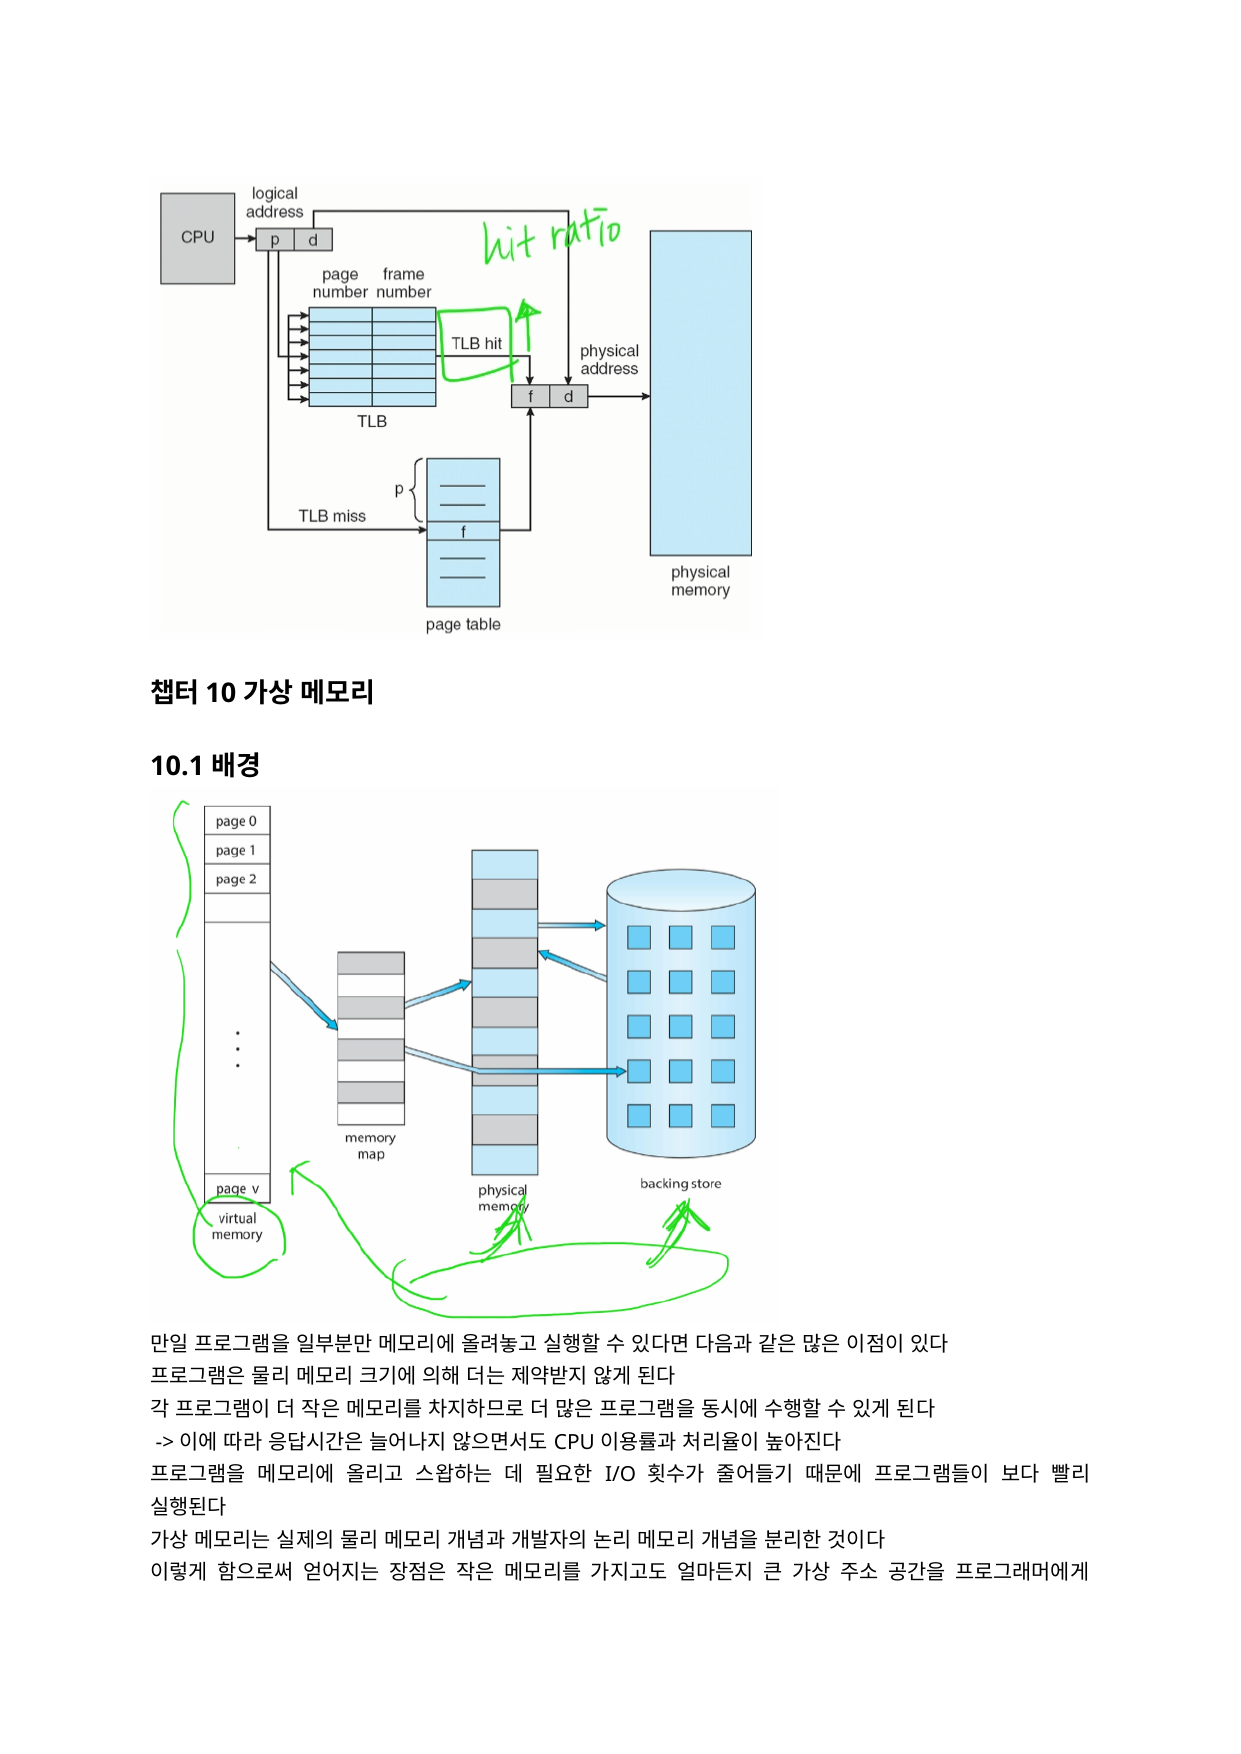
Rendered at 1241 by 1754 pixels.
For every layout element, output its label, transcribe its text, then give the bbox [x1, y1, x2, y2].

text 챕터10 가상 메모리 [150, 671, 1090, 710]
text 10.1 배경 [150, 744, 1090, 783]
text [150, 1556, 1090, 1586]
text 프로그램을 메모리에 올리고 스왑하는 데 필요한 I/O 횟수가 줄어들기 때문에 프로그램들이 보다 빨리 실행된다 [150, 1458, 1090, 1521]
text 만일 프로그램을 일부분만 메모리에 올려놓고 실행할 수 있다면 다음과 같은 많은 이점이 있다 [150, 1327, 1090, 1357]
text 가상 메모리는 실제의 물리 메모리 개념과 개발자의 논리 메모리 개념을 분리한 것이다 [150, 1523, 1090, 1553]
text 프로그램은 물리 메모리 크기에 의해 더는 제약받지 않게 된다 [150, 1360, 1090, 1390]
text 각 프로그램이 더 작은 메모리를 차지하므로 더 많은 프로그램을 동시에 수행할 수 있게 된다 [150, 1392, 1090, 1422]
picture [150, 177, 763, 639]
picture [150, 786, 782, 1325]
text -> 이에 따라 응답시간은 늘어나지 않으면서도 CPU 이용률과 처리율이 높아진다 [150, 1425, 1090, 1455]
